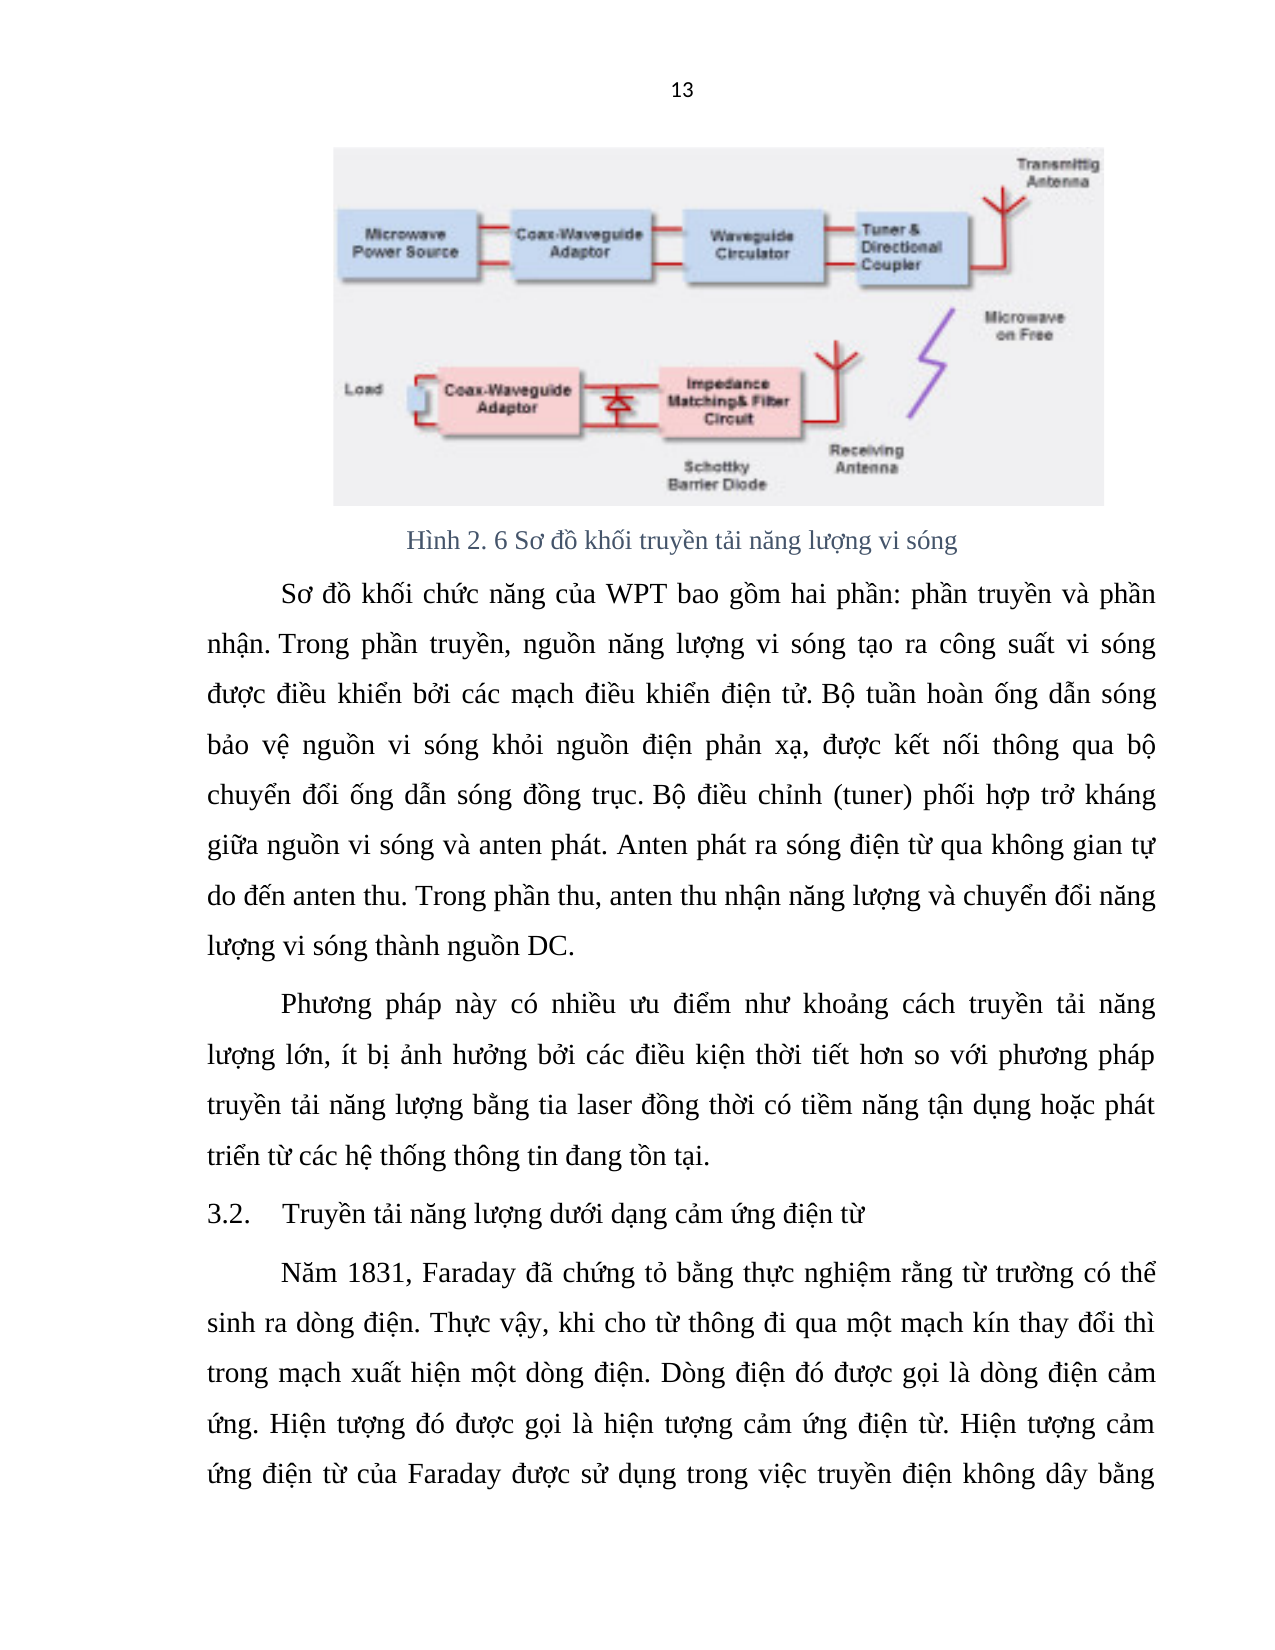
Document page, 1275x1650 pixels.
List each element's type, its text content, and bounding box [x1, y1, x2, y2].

picture [333, 147, 1105, 506]
text Phương pháp này có nhiều ưu điểm như khoảng cách truyền tải năng lượng lớn, ít bị ảnh hưởng bởi các điều kiện thời tiết hơn so với phương pháp truyền tải năng lượng bằng tia laser đồng thời có tiềm năng tận dụng hoặc phát triển từ các hệ thống thông tin đang tồn tại. [207, 987, 1157, 1171]
text Hình 2. 6 Sơ đồ khối truyền tải năng lượng vi sóng [207, 524, 1157, 555]
list Truyền tải năng lượng dưới dạng cảm ứng điện từ [207, 1196, 1157, 1230]
text Sơ đồ khối chức năng của WPT bao gồm hai phần: phần truyền và phần nhận. Trong phần truyền, nguồn năng lượng vi sóng tạo ra công suất vi sóng được điều khiển bởi các mạch điều khiển điện tử. Bộ tuần hoàn ống dẫn sóng bảo vệ nguồn vi sóng khỏi nguồn điện phản xạ, được kết nối thông qua bộ chuyển đổi ống dẫn sóng đồng trục. Bộ điều chỉnh (tuner) phối hợp trở kháng giữa nguồn vi sóng và anten phát. Anten phát ra sóng điện từ qua không gian tự do đến anten thu. Trong phần thu, anten thu nhận năng lượng và chuyển đổi năng lượng vi sóng thành nguồn DC. [207, 576, 1157, 962]
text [207, 1255, 1157, 1490]
